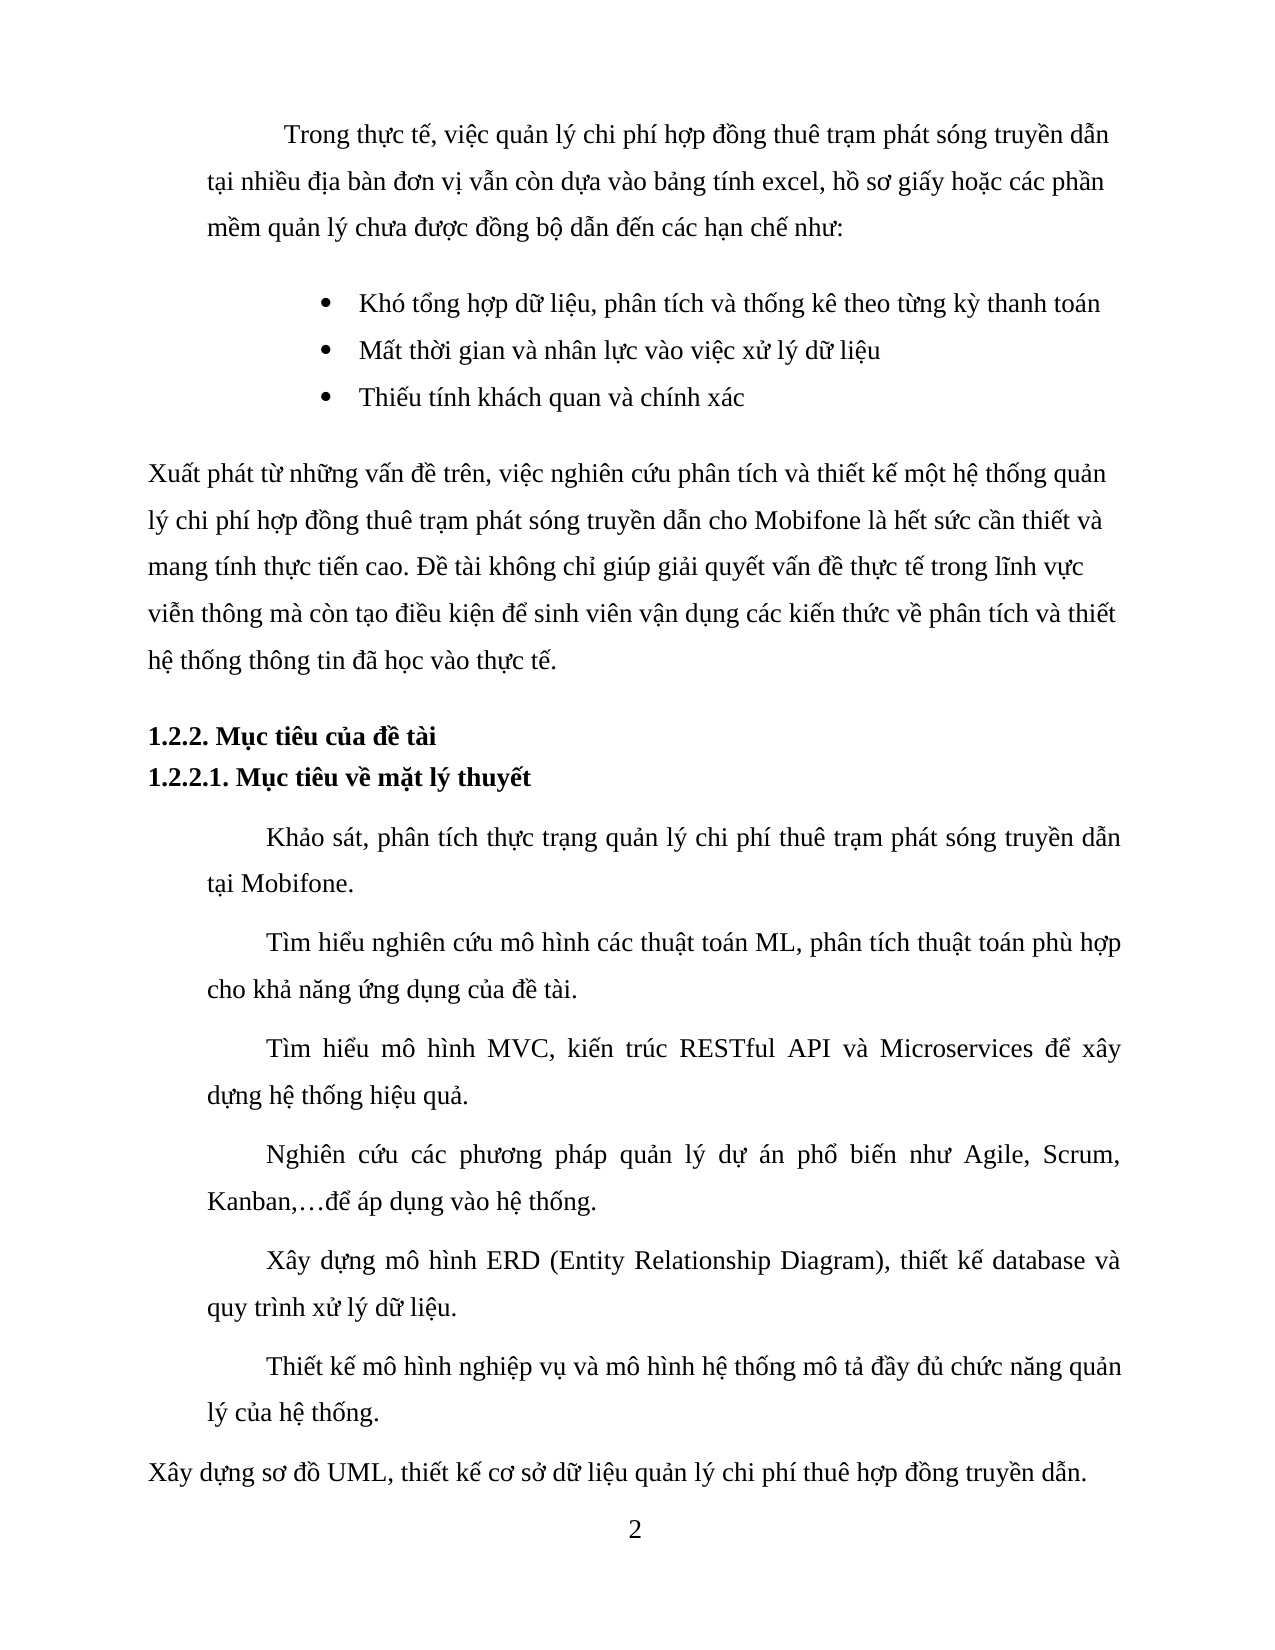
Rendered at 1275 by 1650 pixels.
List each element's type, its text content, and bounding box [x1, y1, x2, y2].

text Tìm hiểu nghiên cứu mô hình các thuật toán ML, phân tích thuật toán phù hợp cho khả năng ứng dụng của đề tài. [207, 927, 1122, 1004]
list Thiếu tính khách quan và chính xác [321, 381, 1122, 412]
text Trong thực tế, việc quản lý chi phí hợp đồng thuê trạm phát sóng truyền dẫn tại nhiều địa bàn đơn vị vẫn còn dựa vào bảng tính excel, hồ sơ giấy hoặc các phần mềm quản lý chưa được đồng bộ dẫn đến các hạn chế như: [207, 118, 1122, 243]
text Xuất phát từ những vấn đề trên, việc nghiên cứu phân tích và thiết kế một hệ thống quản lý chi phí hợp đồng thuê trạm phát sóng truyền dẫn cho Mobifone là hết sức cần thiết và mang tính thực tiến cao. Đề tài không chỉ giúp giải quyết vấn đề thực tế trong lĩnh vực viễn thông mà còn tạo điều kiện để sinh viên vận dụng các kiến thức về phân tích và thiết hệ thống thông tin đã học vào thực tế. [148, 457, 1122, 675]
list Khó tổng hợp dữ liệu, phân tích và thống kê theo từng kỳ thanh toán [321, 287, 1122, 318]
text Xây dựng sơ đồ UML, thiết kế cơ sở dữ liệu quản lý chi phí thuê hợp đồng truyền dẫn. [148, 1456, 1122, 1487]
text Khảo sát, phân tích thực trạng quản lý chi phí thuê trạm phát sóng truyền dẫn tại Mobifone. [207, 821, 1122, 898]
subtitle 1.2.2. Mục tiêu của đề tài [148, 719, 1122, 751]
text Nghiên cứu các phương pháp quản lý dự án phổ biến như Agile, Scrum, Kanban,…để áp dụng vào hệ thống. [207, 1138, 1122, 1216]
text 1.2.2.1. Mục tiêu về mặt lý thuyết [148, 762, 1122, 793]
list Mất thời gian và nhân lực vào việc xử lý dữ liệu [321, 334, 1122, 365]
text Thiết kế mô hình nghiệp vụ và mô hình hệ thống mô tả đầy đủ chức năng quản lý của hệ thống. [207, 1350, 1122, 1428]
text Xây dựng mô hình ERD (Entity Relationship Diagram), thiết kế database và quy trình xử lý dữ liệu. [207, 1244, 1122, 1322]
text Tìm hiểu mô hình MVC, kiến trúc RESTful API và Microservices để xây dựng hệ thống hiệu quả. [207, 1032, 1122, 1110]
